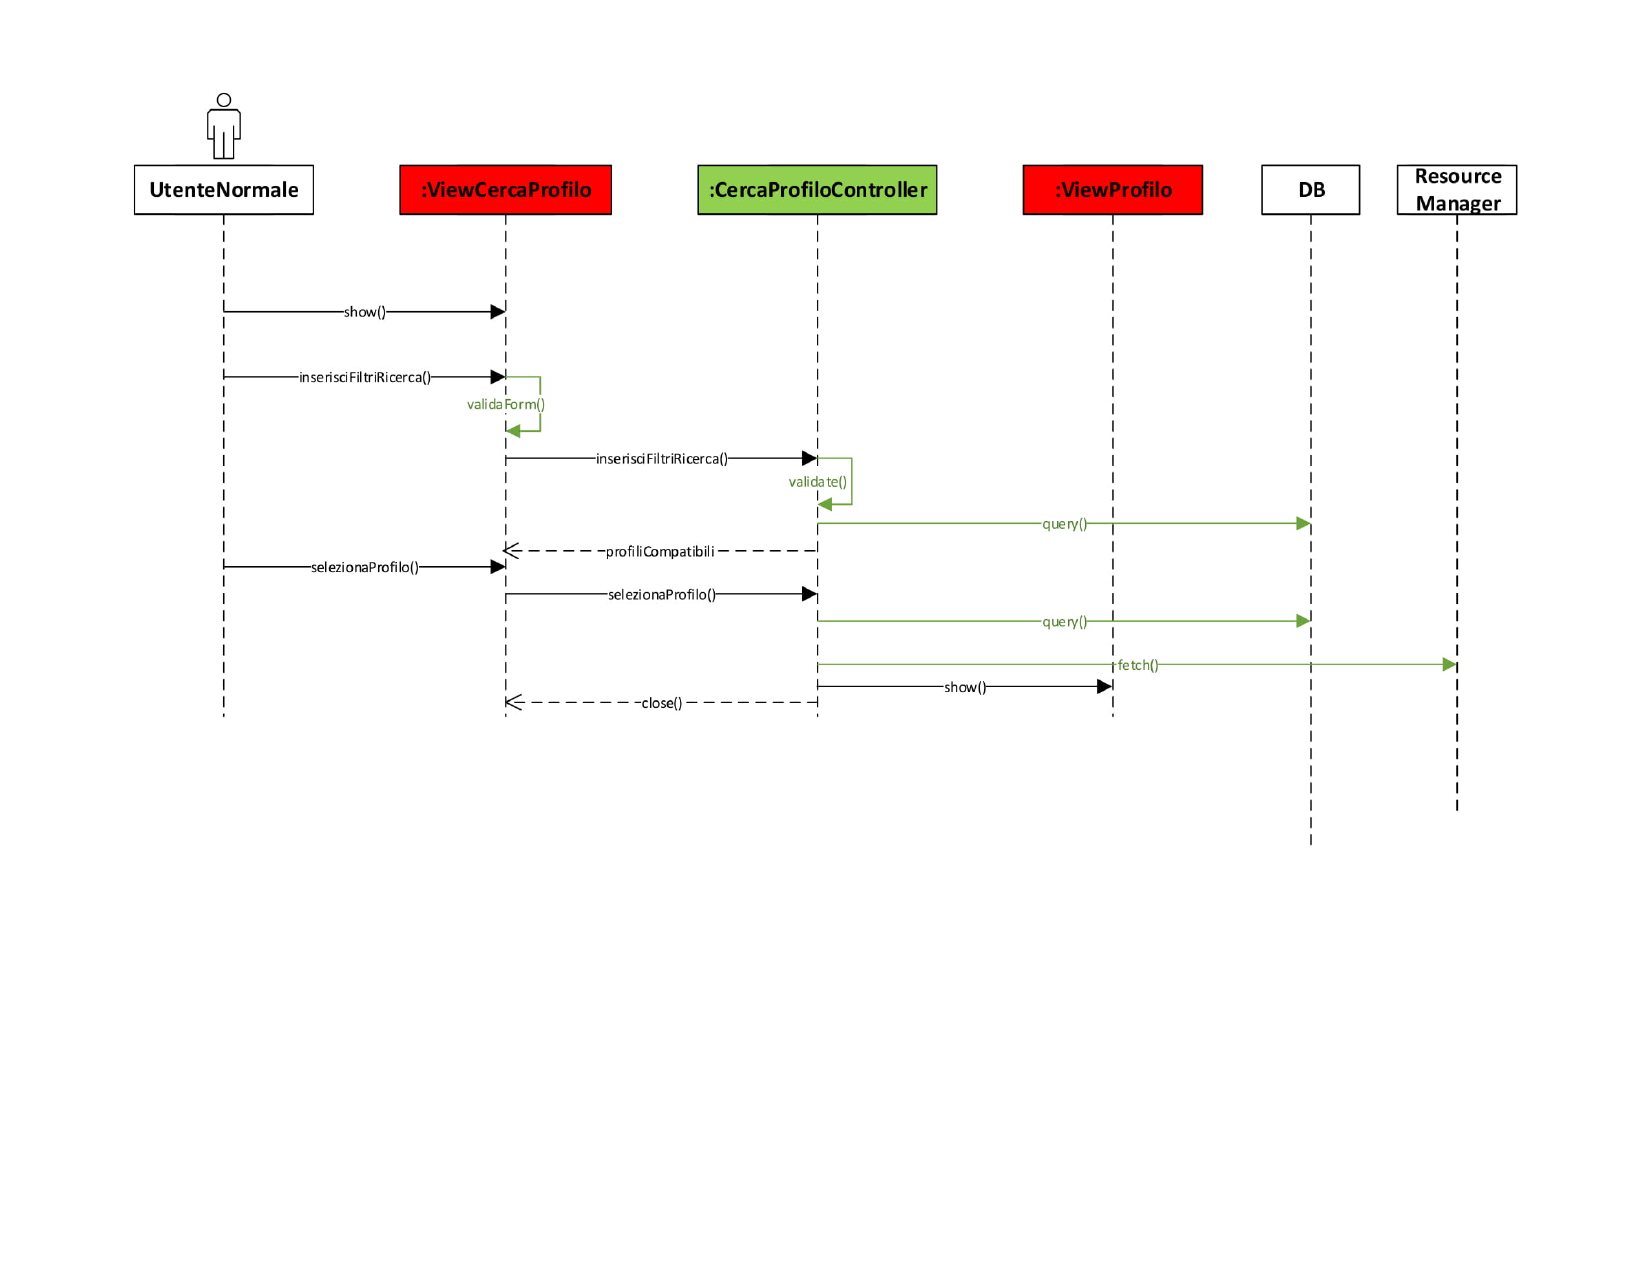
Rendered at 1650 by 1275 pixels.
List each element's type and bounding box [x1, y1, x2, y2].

picture [99, 58, 1551, 919]
